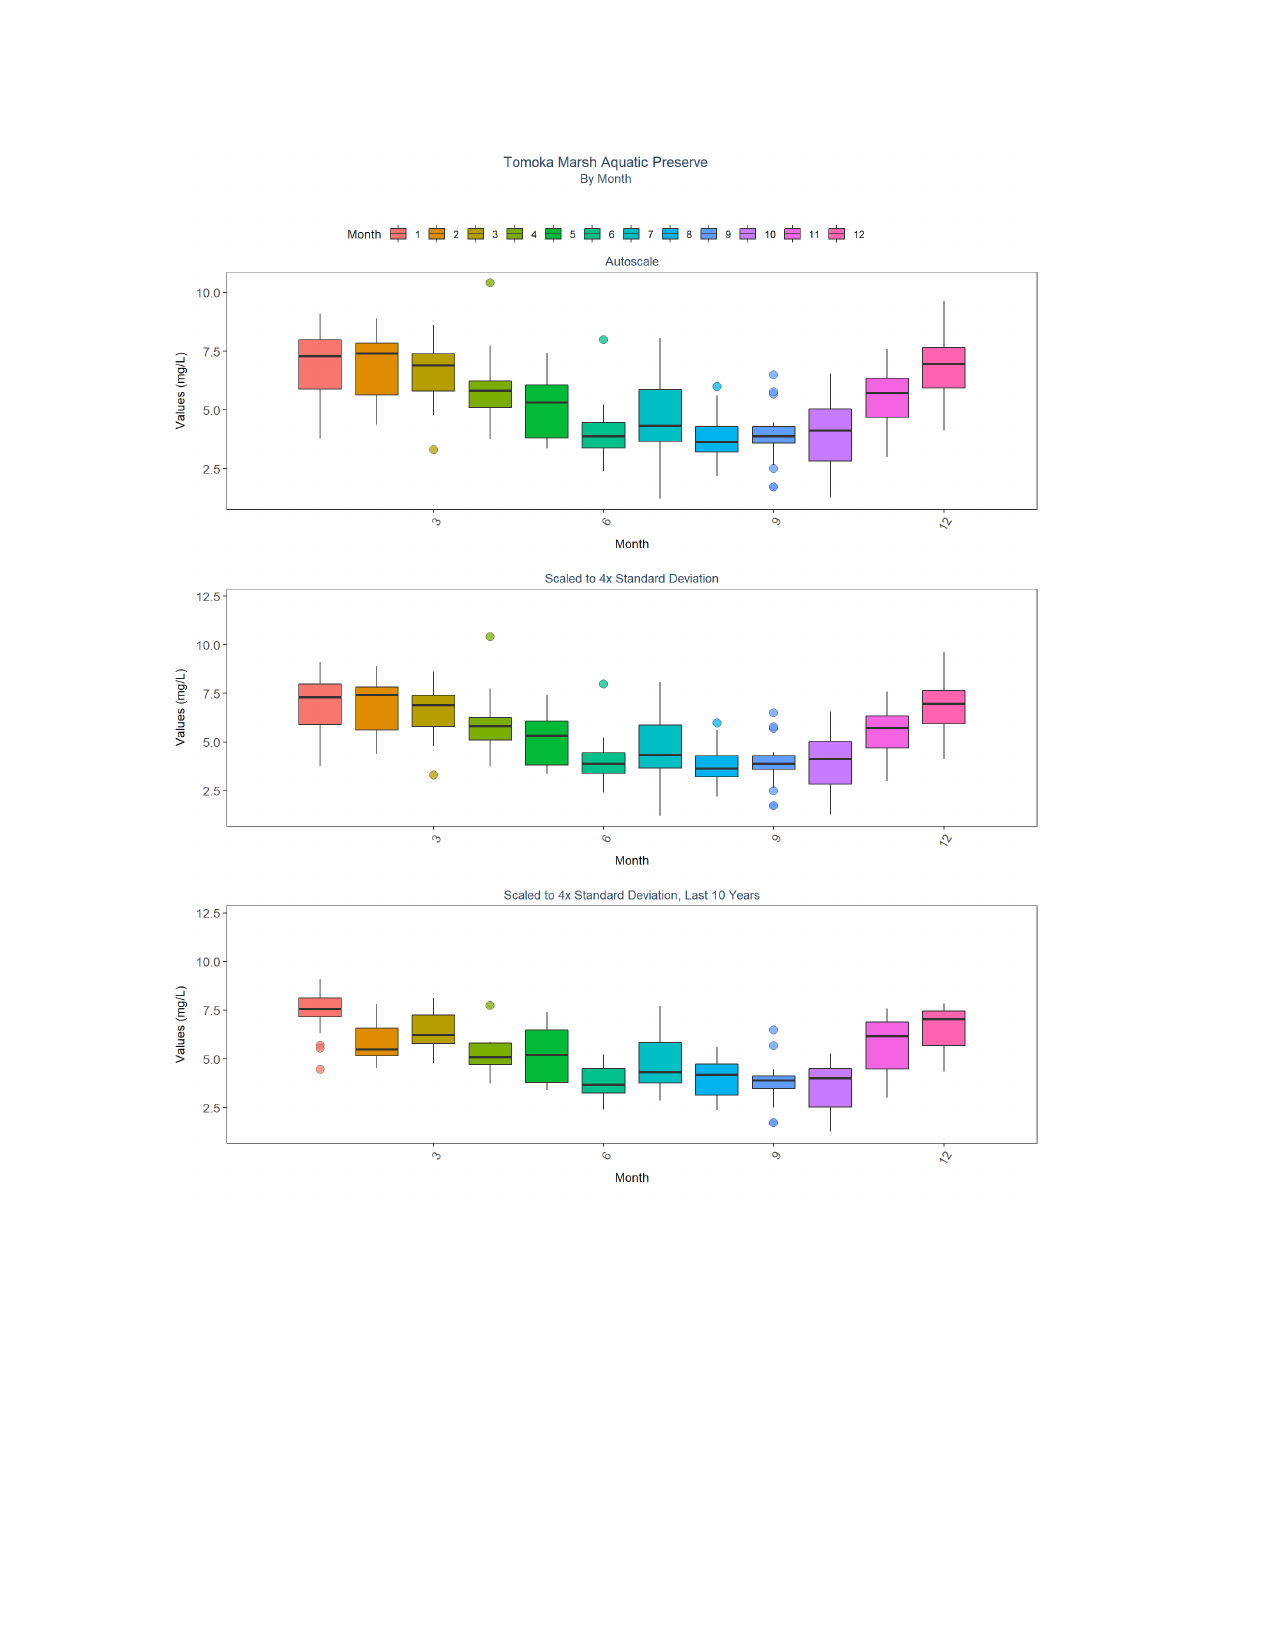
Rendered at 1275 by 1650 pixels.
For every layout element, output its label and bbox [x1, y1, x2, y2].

picture [168, 150, 1044, 1200]
